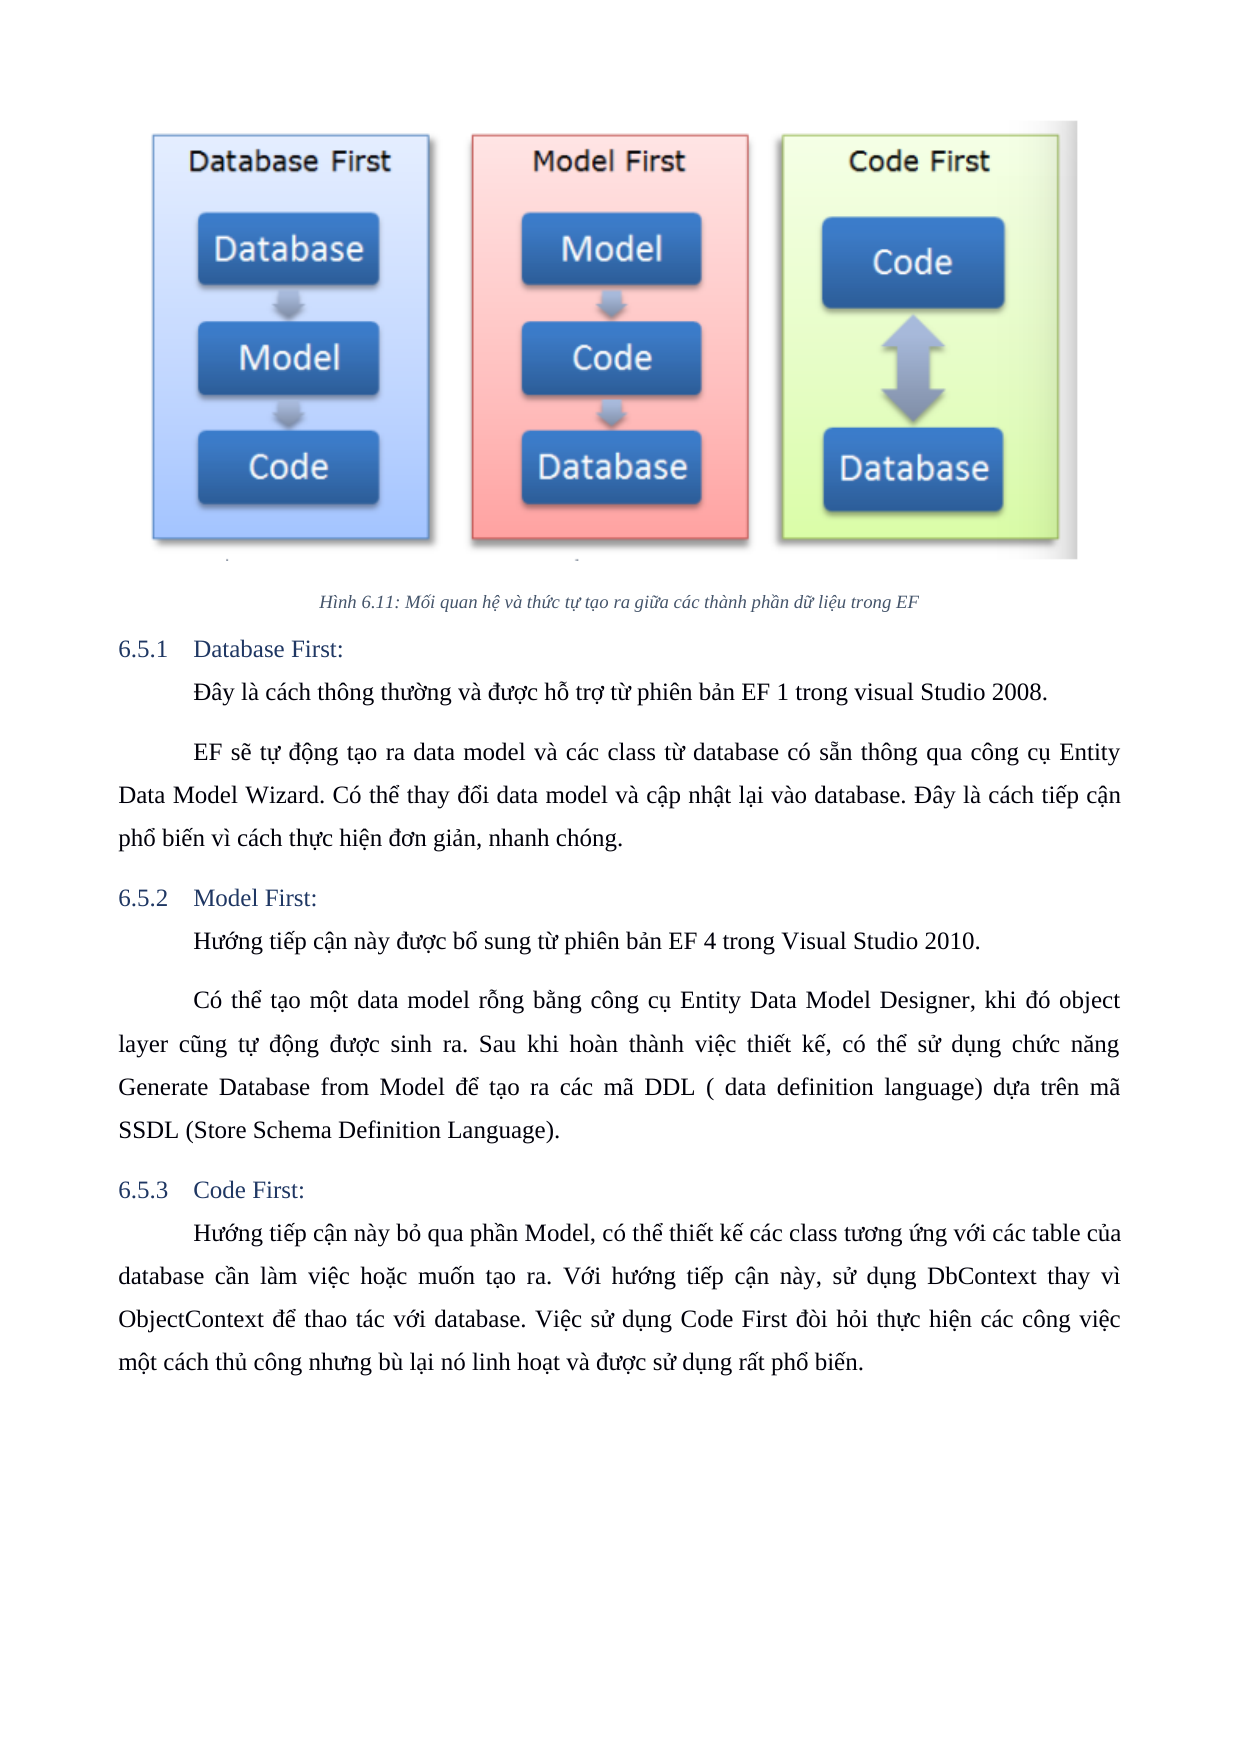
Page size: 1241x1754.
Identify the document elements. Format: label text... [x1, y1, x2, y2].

subtitle Code First: [118, 1175, 1122, 1203]
text Đây là cách thông thường và được hỗ trợ từ phiên bản EF 1 trong visual Studio 2008. [118, 677, 1122, 706]
picture [139, 118, 1101, 561]
text Có thể tạo một data model rỗng bằng công cụ Entity Data Model Designer, khi đó object layer cũng tự động được sinh ra. Sau khi hoàn thành việc thiết kế, có thể sử dụng chức năng Generate Database from Model để tạo ra các mã DDL ( data definition language) dựa trên mã SSDL (Store Schema Definition Language). [118, 986, 1122, 1144]
subtitle Model First: [118, 883, 1122, 911]
text Hướng tiếp cận này bỏ qua phần Model, có thể thiết kế các class tương ứng với các table của database cần làm việc hoặc muốn tạo ra. Với hướng tiếp cận này, sử dụng DbContext thay vì ObjectContext để thao tác với database. Việc sử dụng Code First đòi hỏi thực hiện các công việc một cách thủ công nhưng bù lại nó linh hoạt và được sử dụng rất phổ biến. [118, 1218, 1122, 1376]
text EF sẽ tự động tạo ra data model và các class từ database có sẵn thông qua công cụ Entity Data Model Wizard. Có thể thay đổi data model và cập nhật lại vào database. Đây là cách tiếp cận phổ biến vì cách thực hiện đơn giản, nhanh chóng. [118, 737, 1122, 852]
text Hình 6.11: Mối quan hệ và thức tự tạo ra giữa các thành phần dữ liệu trong EF [118, 591, 1122, 613]
text Hướng tiếp cận này được bổ sung từ phiên bản EF 4 trong Visual Studio 2010. [118, 926, 1122, 954]
subtitle Database First: [118, 634, 1122, 662]
